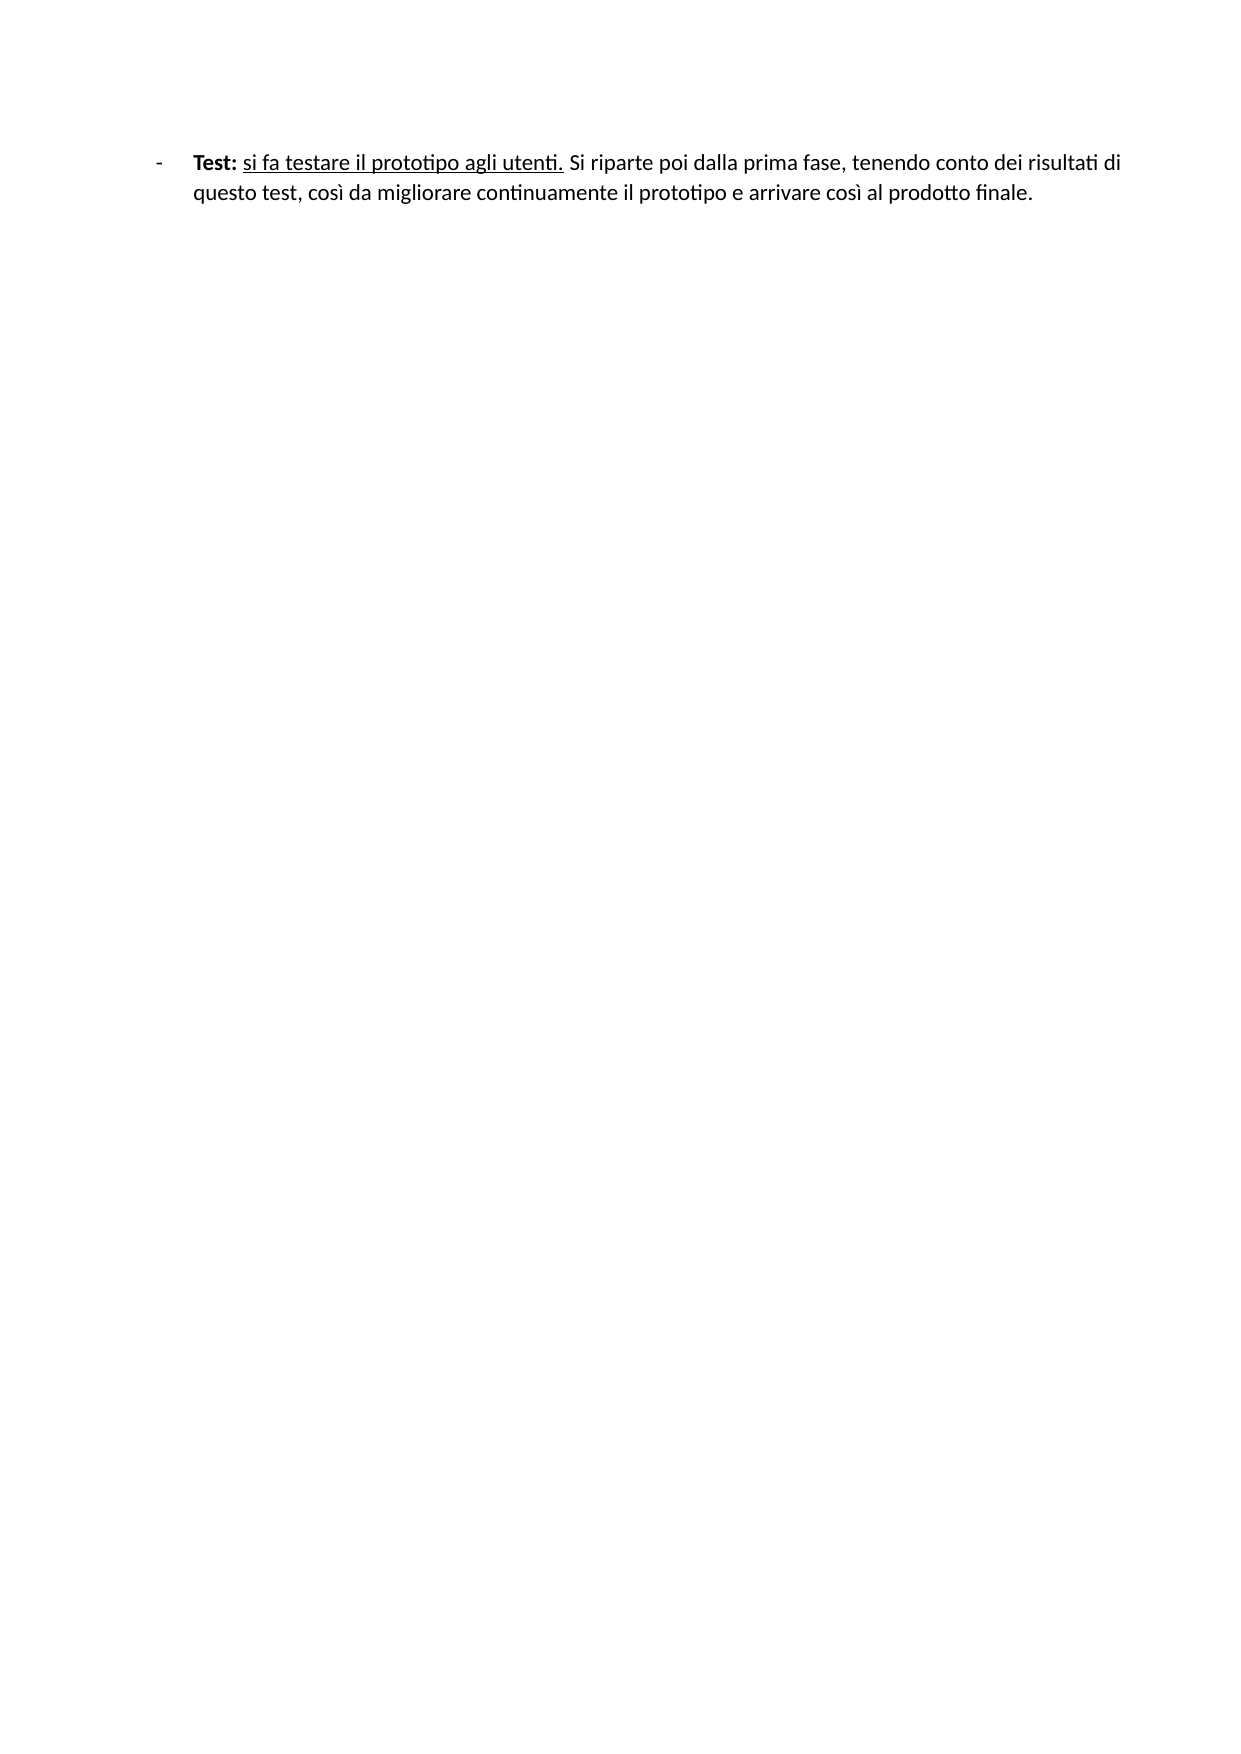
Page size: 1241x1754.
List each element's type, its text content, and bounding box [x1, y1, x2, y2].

list Test: si fa testare il prototipo agli utenti. Si riparte poi dalla prima fase, tenendo conto dei risultati di questo test, così da migliorare continuamente il prototipo e arrivare così al prodotto finale. [156, 148, 1122, 206]
